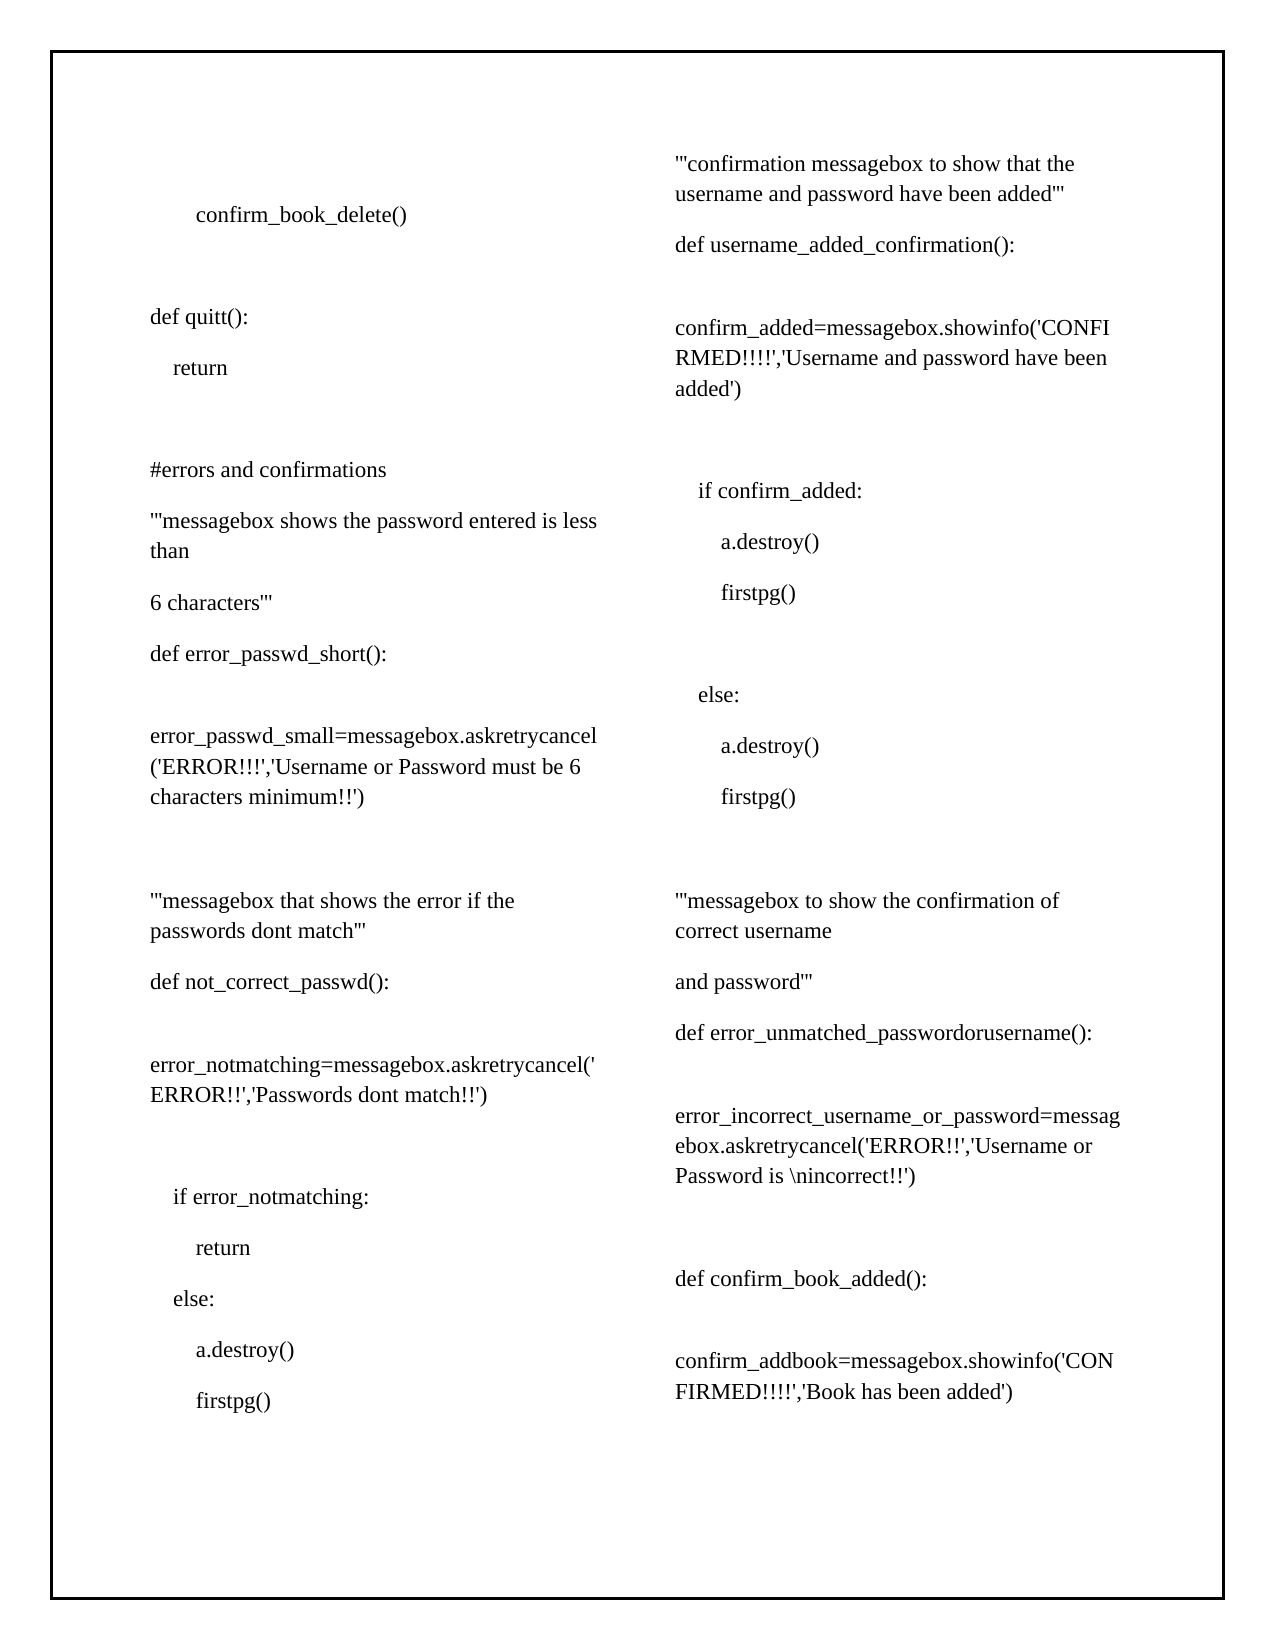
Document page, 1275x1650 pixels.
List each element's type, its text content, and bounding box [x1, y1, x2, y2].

text firstpg() [675, 579, 1125, 605]
text '''confirmation messagebox to show that the username and password have been added''' [675, 150, 1125, 207]
text def confirm_book_added(): [675, 1265, 1125, 1291]
text error_passwd_small=messagebox.askretrycancel('ERROR!!!','Username or Password must be 6 characters minimum!!') [150, 691, 600, 809]
text '''messagebox to show the confirmation of correct username [675, 887, 1125, 943]
text else: [150, 1286, 600, 1312]
text a.destroy() [675, 528, 1125, 554]
text a.destroy() [675, 732, 1125, 758]
text error_incorrect_username_or_password=messagebox.askretrycancel('ERROR!!','Username or Password is \nincorrect!!') [675, 1070, 1125, 1189]
text if error_notmatching: [150, 1183, 600, 1210]
text error_notmatching=messagebox.askretrycancel('ERROR!!','Passwords dont match!!') [150, 1019, 600, 1108]
text a.destroy() [150, 1337, 600, 1363]
text firstpg() [675, 783, 1125, 809]
text return [150, 354, 600, 381]
text #errors and confirmations [150, 456, 600, 483]
text confirm_book_delete() [150, 201, 600, 227]
text def not_correct_passwd(): [150, 968, 600, 994]
text firstpg() [150, 1388, 600, 1414]
text def error_passwd_short(): [150, 639, 600, 666]
text '''messagebox shows the password entered is less than [150, 507, 600, 564]
text else: [675, 681, 1125, 707]
text confirm_added=messagebox.showinfo('CONFIRMED!!!!','Username and password have been added') [675, 282, 1125, 401]
text 6 characters''' [150, 588, 600, 615]
text if confirm_added: [675, 477, 1125, 503]
text return [150, 1234, 600, 1261]
text def username_added_confirmation(): [675, 231, 1125, 258]
text def error_unmatched_passwordorusername(): [675, 1019, 1125, 1046]
text confirm_addbook=messagebox.showinfo('CONFIRMED!!!!','Book has been added') [675, 1316, 1125, 1404]
text def quitt(): [150, 303, 600, 329]
text and password''' [675, 968, 1125, 994]
text '''messagebox that shows the error if the passwords dont match''' [150, 887, 600, 943]
